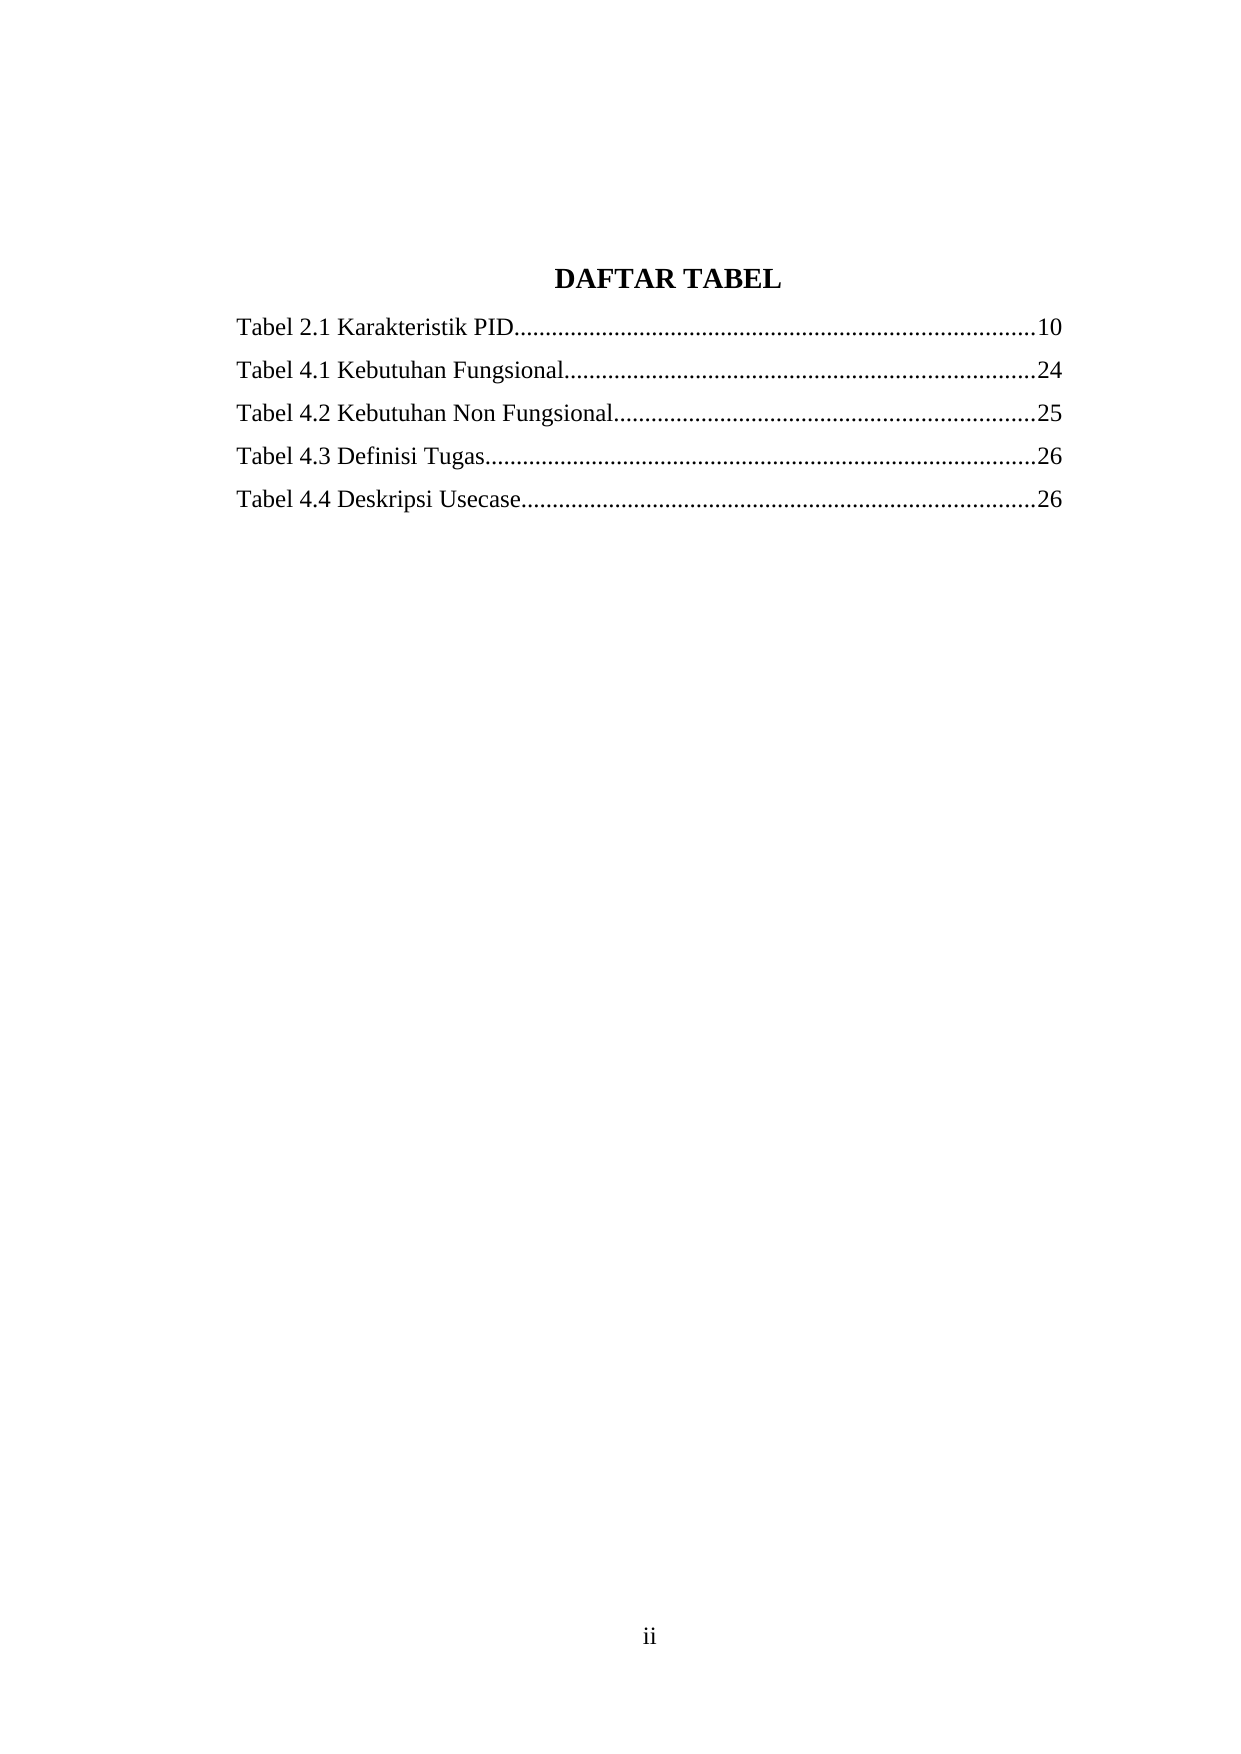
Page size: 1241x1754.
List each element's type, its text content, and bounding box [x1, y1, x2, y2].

text Tabel 4.2 Kebutuhan Non Fungsional 25 [236, 398, 1063, 427]
text Tabel 4.4 Deskripsi Usecase 26 [236, 484, 1063, 513]
text Tabel 2.1 Karakteristik PID 10 [236, 312, 1063, 340]
subtitle DAFTAR TABEL [273, 261, 1063, 295]
text Tabel 4.3 Definisi Tugas 26 [236, 441, 1063, 470]
text Tabel 4.1 Kebutuhan Fungsional 24 [236, 355, 1063, 383]
